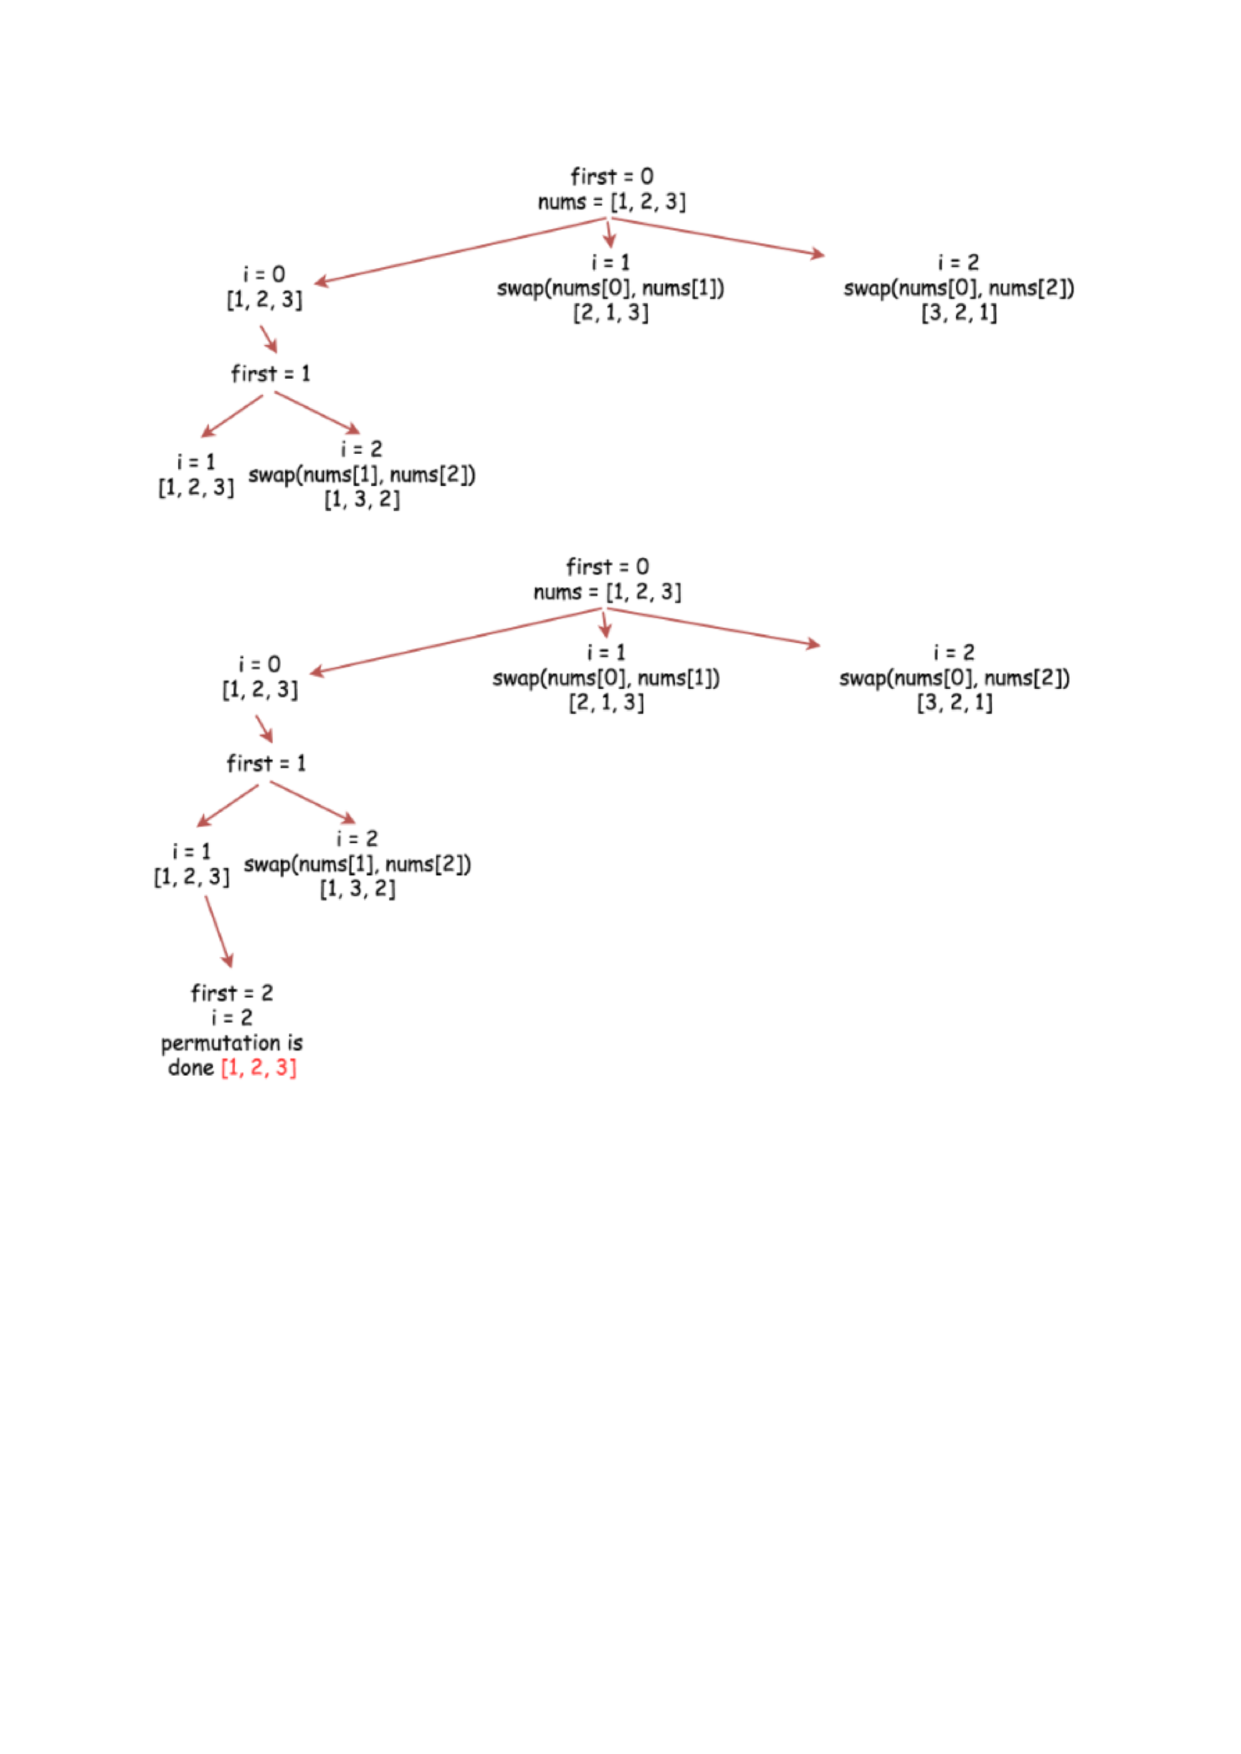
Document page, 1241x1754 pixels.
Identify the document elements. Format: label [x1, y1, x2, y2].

picture [150, 150, 1091, 519]
picture [150, 546, 1091, 1084]
